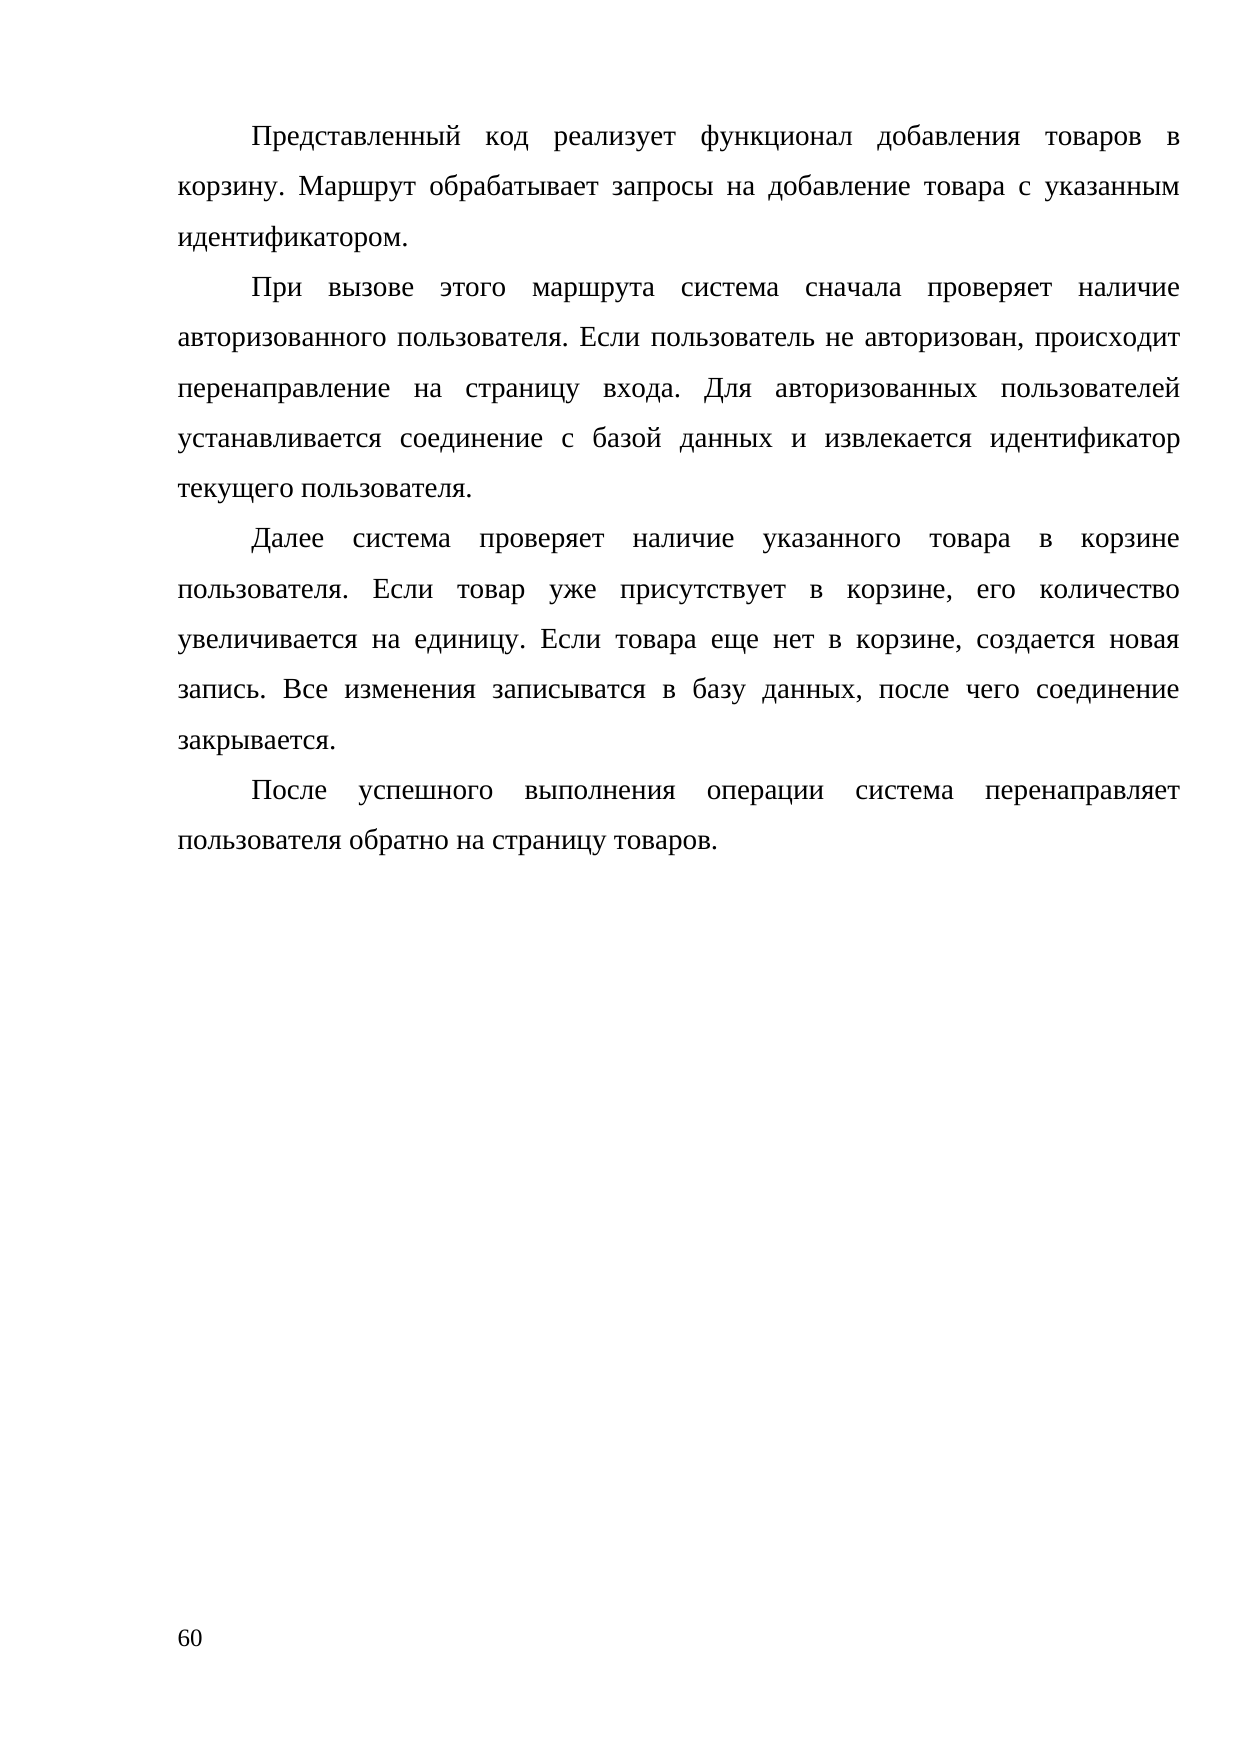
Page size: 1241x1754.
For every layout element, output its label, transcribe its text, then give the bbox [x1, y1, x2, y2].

text При вызове этого маршрута система сначала проверяет наличие авторизованного пользователя. Если пользователь не авторизован, происходит перенаправление на страницу входа. Для авторизованных пользователей устанавливается соединение с базой данных и извлекается идентификатор текущего пользователя. [177, 269, 1181, 504]
text Представленный код реализует функционал добавления товаров в корзину. Маршрут обрабатывает запросы на добавление товара с указанным идентификатором. [177, 118, 1181, 252]
text Далее система проверяет наличие указанного товара в корзине пользователя. Если товар уже присутствует в корзине, его количество увеличивается на единицу. Если товара еще нет в корзине, создается новая запись. Все изменения записыватся в базу данных, после чего соединение закрывается. [177, 521, 1181, 755]
text После успешного выполнения операции система перенаправляет пользователя обратно на страницу товаров. [177, 772, 1181, 856]
